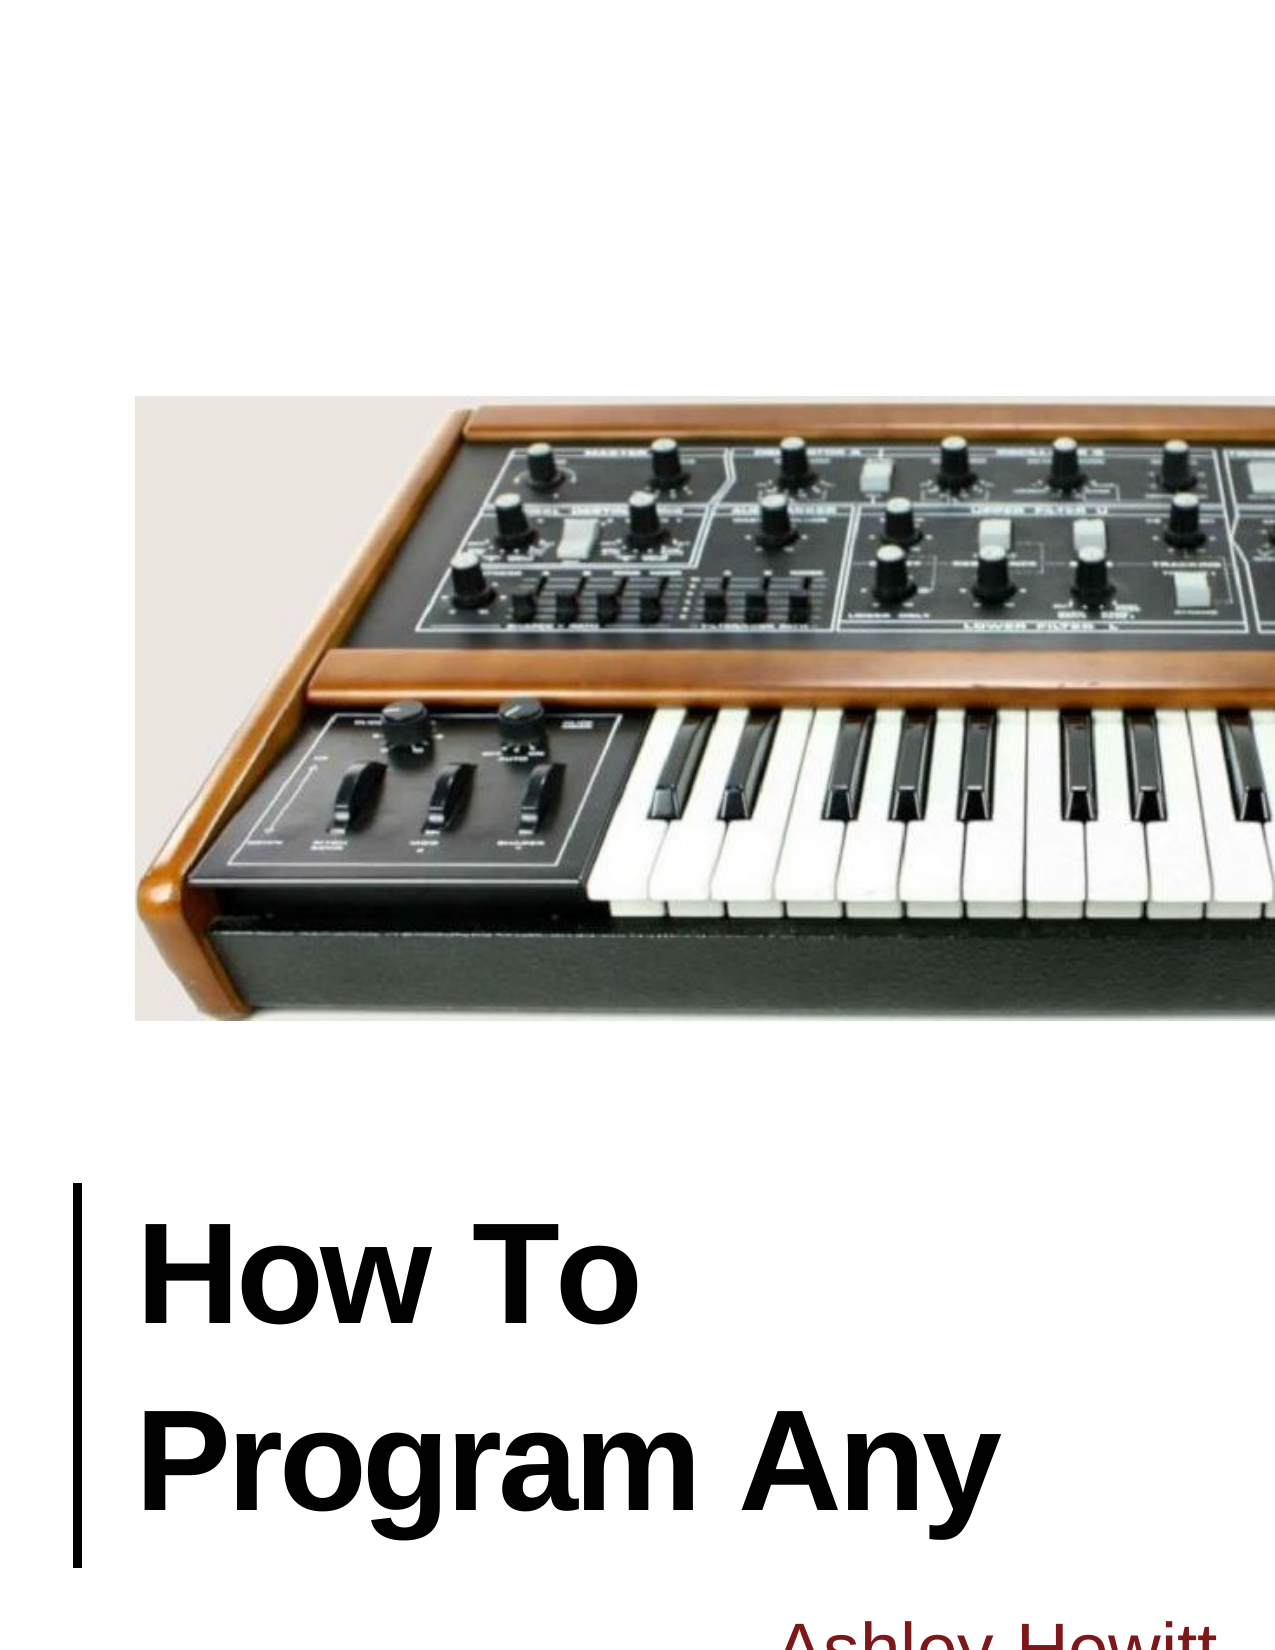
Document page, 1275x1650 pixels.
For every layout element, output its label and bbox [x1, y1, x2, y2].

title [135, 1189, 1229, 1541]
picture [134, 396, 1275, 1021]
